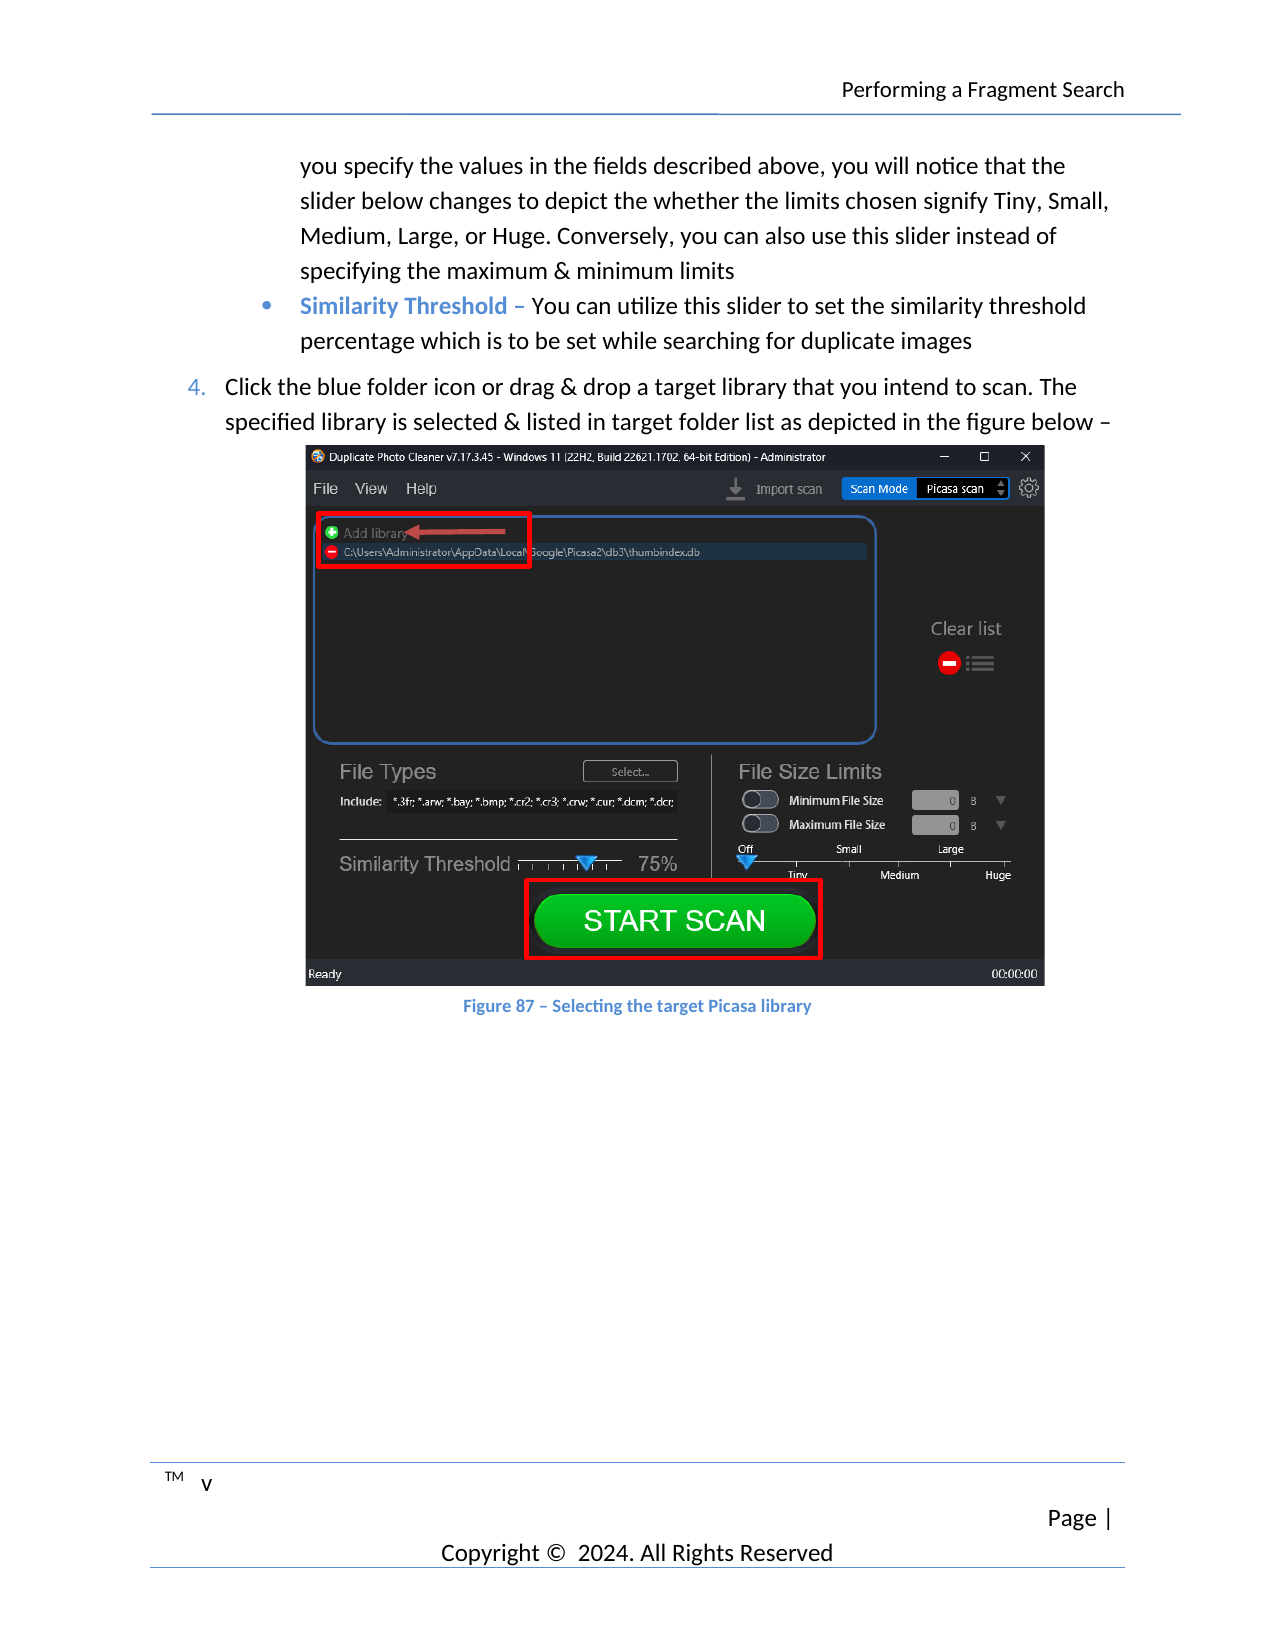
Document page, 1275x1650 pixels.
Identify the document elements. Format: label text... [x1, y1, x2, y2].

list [262, 150, 1125, 286]
text Figure 87 – Selecting the target Picasa library [150, 994, 1125, 1017]
list Click the blue folder icon or drag & drop a target library that you intend to scan. The specified library is selected & listed in target folder list as depicted in the figure below – [187, 371, 1125, 437]
picture [305, 445, 1045, 986]
list Similarity Threshold – You can utilize this slider to set the similarity threshold percentage which is to be set while searching for duplicate images [262, 290, 1125, 356]
